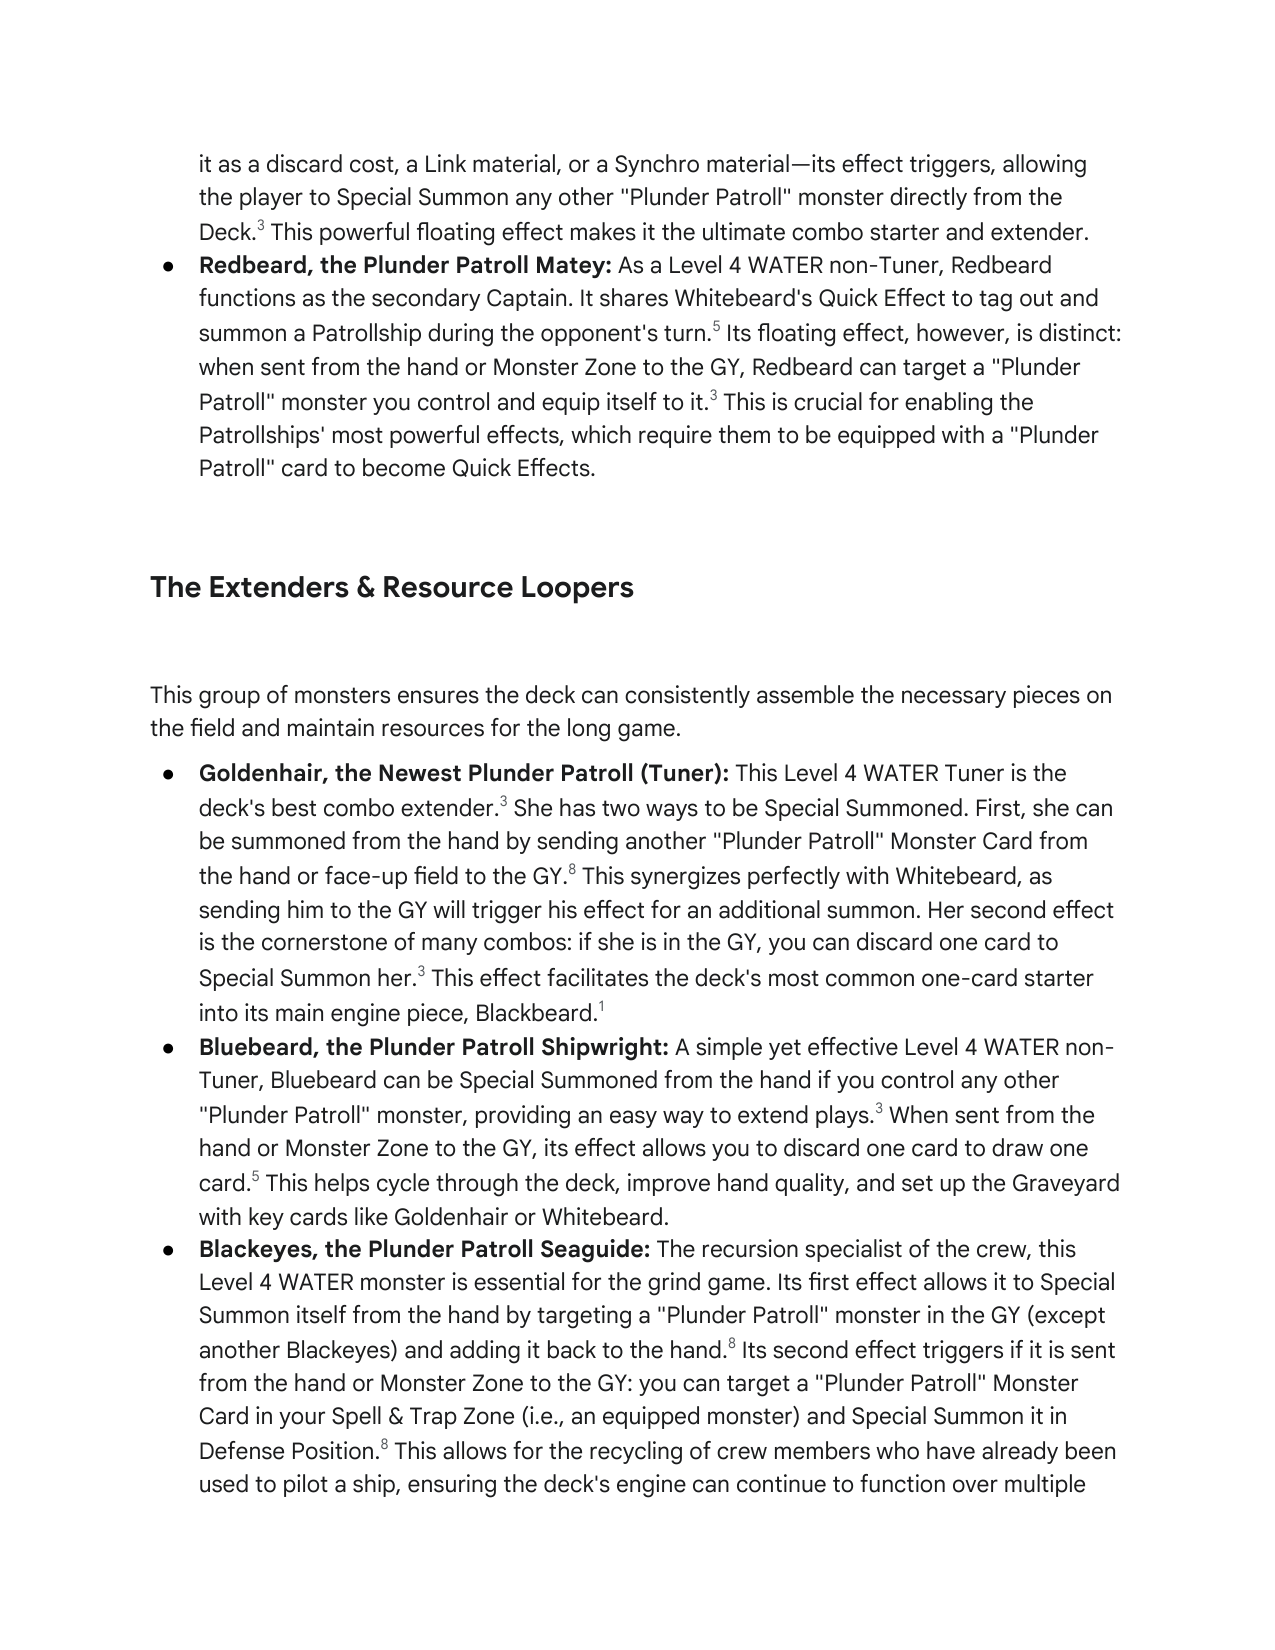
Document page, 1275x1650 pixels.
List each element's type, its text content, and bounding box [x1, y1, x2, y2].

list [161, 1236, 1125, 1499]
subtitle The Extenders & Resource Loopers [150, 569, 1125, 606]
list Goldenhair, the Newest Plunder Patroll (Tuner): This Level 4 WATER Tuner is the deck's best combo extender.3 She has two ways to be Special Summoned. First, she can be summoned from the hand by sending another "Plunder Patroll" Monster Card from the hand or face-up field to the GY.8 This synergizes perfectly with Whitebeard, as sending him to the GY will trigger his effect for an additional summon. Her second effect is the cornerstone of many combos: if she is in the GY, you can discard one card to Special Summon her.3 This effect facilitates the deck's most common one-card starter into its main engine piece, Blackbeard.1 [161, 759, 1125, 1029]
list Redbeard, the Plunder Patroll Matey: As a Level 4 WATER non-Tuner, Redbeard functions as the secondary Captain. It shares Whitebeard's Quick Effect to tag out and summon a Patrollship during the opponent's turn.5 Its floating effect, however, is distinct: when sent from the hand or Monster Zone to the GY, Redbeard can target a "Plunder Patroll" monster you control and equip itself to it.3 This is crucial for enabling the Patrollships' most powerful effects, which require them to be equipped with a "Plunder Patroll" card to become Quick Effects. [161, 252, 1125, 483]
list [161, 150, 1125, 247]
list Bluebeard, the Plunder Patroll Shipwright: A simple yet effective Level 4 WATER non-Tuner, Bluebeard can be Special Summoned from the hand if you control any other "Plunder Patroll" monster, providing an easy way to extend plays.3 When sent from the hand or Monster Zone to the GY, its effect allows you to discard one card to draw one card.5 This helps cycle through the deck, improve hand quality, and set up the Graveyard with key cards like Goldenhair or Whitebeard. [161, 1033, 1125, 1232]
text This group of monsters ensures the deck can consistently assemble the necessary pieces on the field and maintain resources for the long game. [150, 681, 1125, 743]
